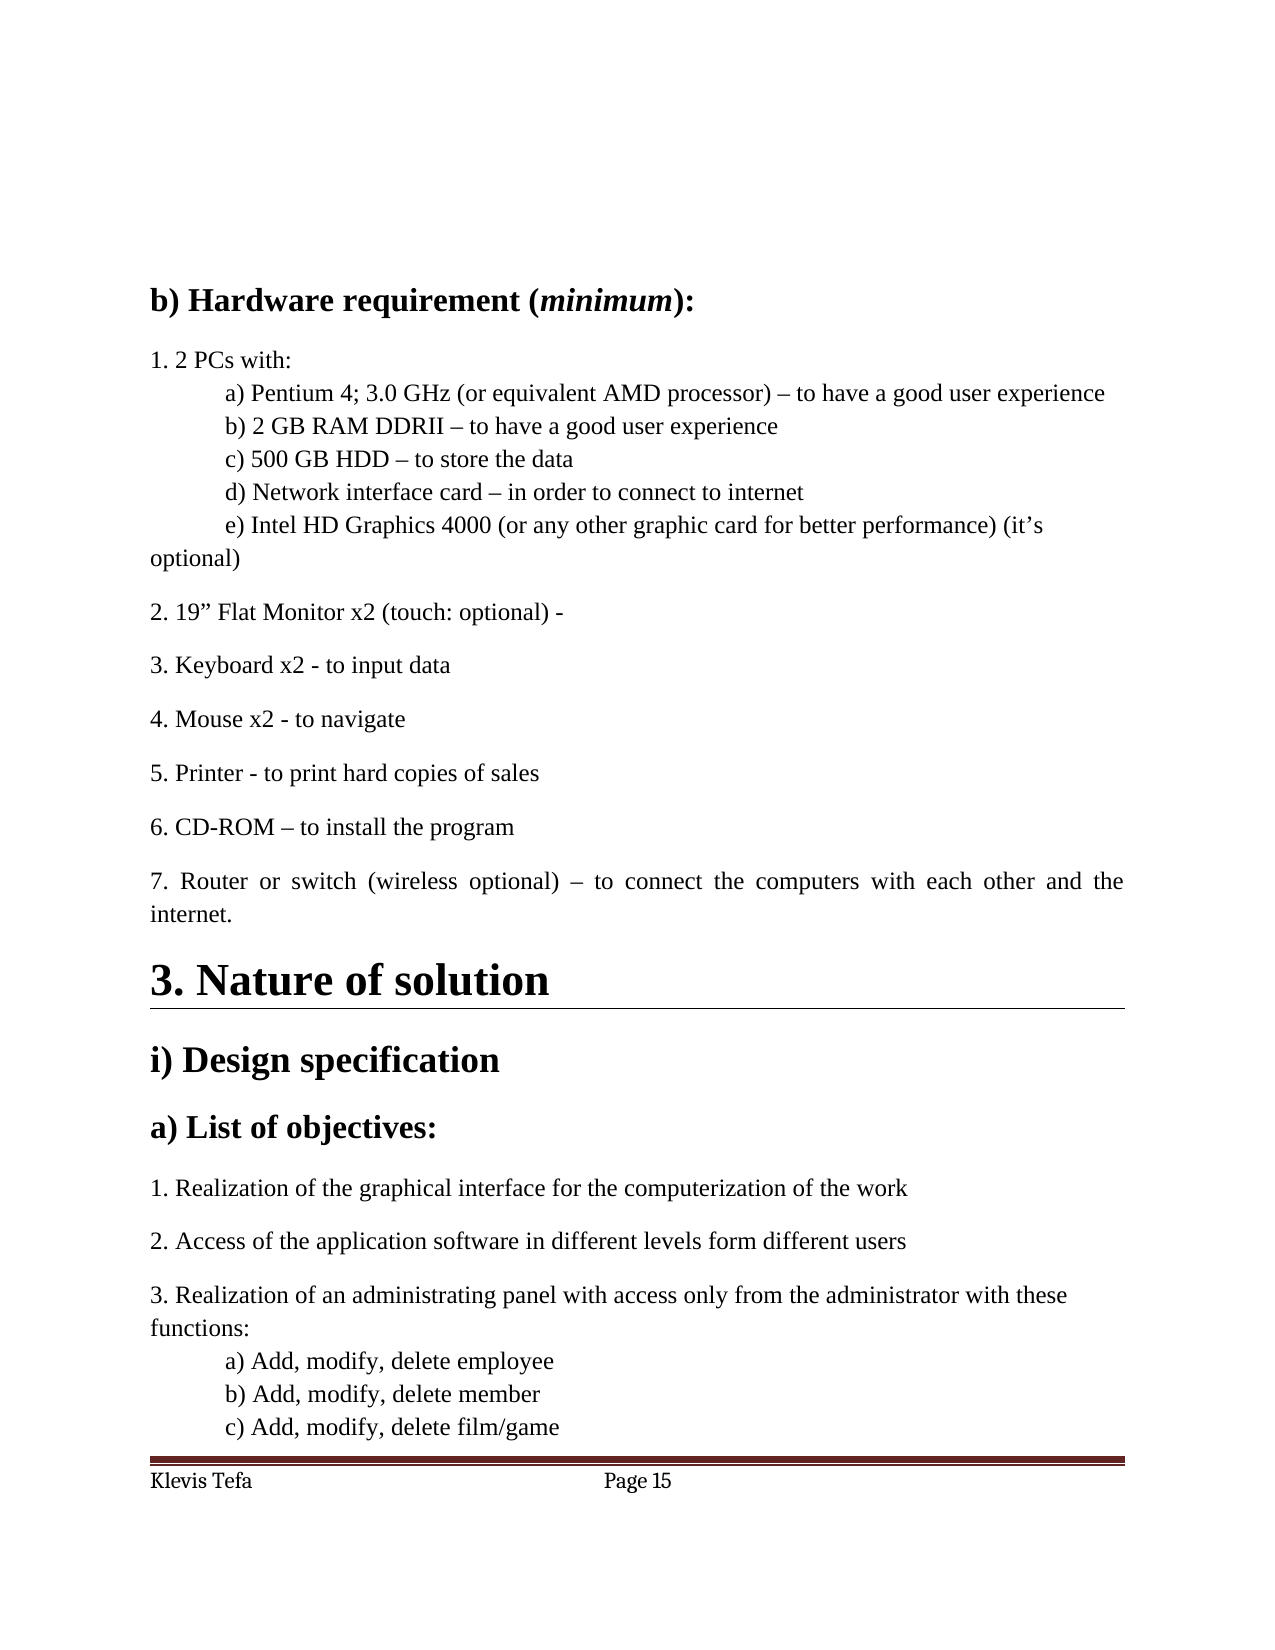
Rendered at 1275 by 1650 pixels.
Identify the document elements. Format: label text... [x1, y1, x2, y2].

text 4. Mouse x2 - to navigate [150, 704, 1125, 733]
text i) Design specification [150, 1037, 1125, 1080]
text 3. Nature of solution [150, 953, 1125, 1008]
text 1. 2 PCs with: a) Pentium 4; 3.0 GHz (or equivalent AMD processor) – to have a good user experience b) 2 GB RAM DDRII – to have a good user experience c) 500 GB HDD – to store the data d) Network interface card – in order to connect to internet e) Intel HD Graphics 4000 (or any other graphic card for better performance) (it’s optional) [150, 345, 1125, 572]
text 3. Keyboard x2 - to input data [150, 651, 1125, 679]
text 6. CD-ROM – to install the program [150, 812, 1125, 841]
text 2. Access of the application software in different levels form different users [150, 1226, 1125, 1255]
text a) List of objectives: [150, 1108, 1125, 1146]
text 2. 19” Flat Monitor x2 (touch: optional) - [150, 597, 1125, 625]
text 1. Realization of the graphical interface for the computerization of the work [150, 1173, 1125, 1201]
text b) Hardware requirement (minimum): [150, 280, 1125, 318]
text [150, 1280, 1125, 1441]
text 5. Printer - to print hard copies of sales [150, 758, 1125, 787]
text 7. Router or switch (wireless optional) – to connect the computers with each other and the internet. [150, 866, 1125, 928]
